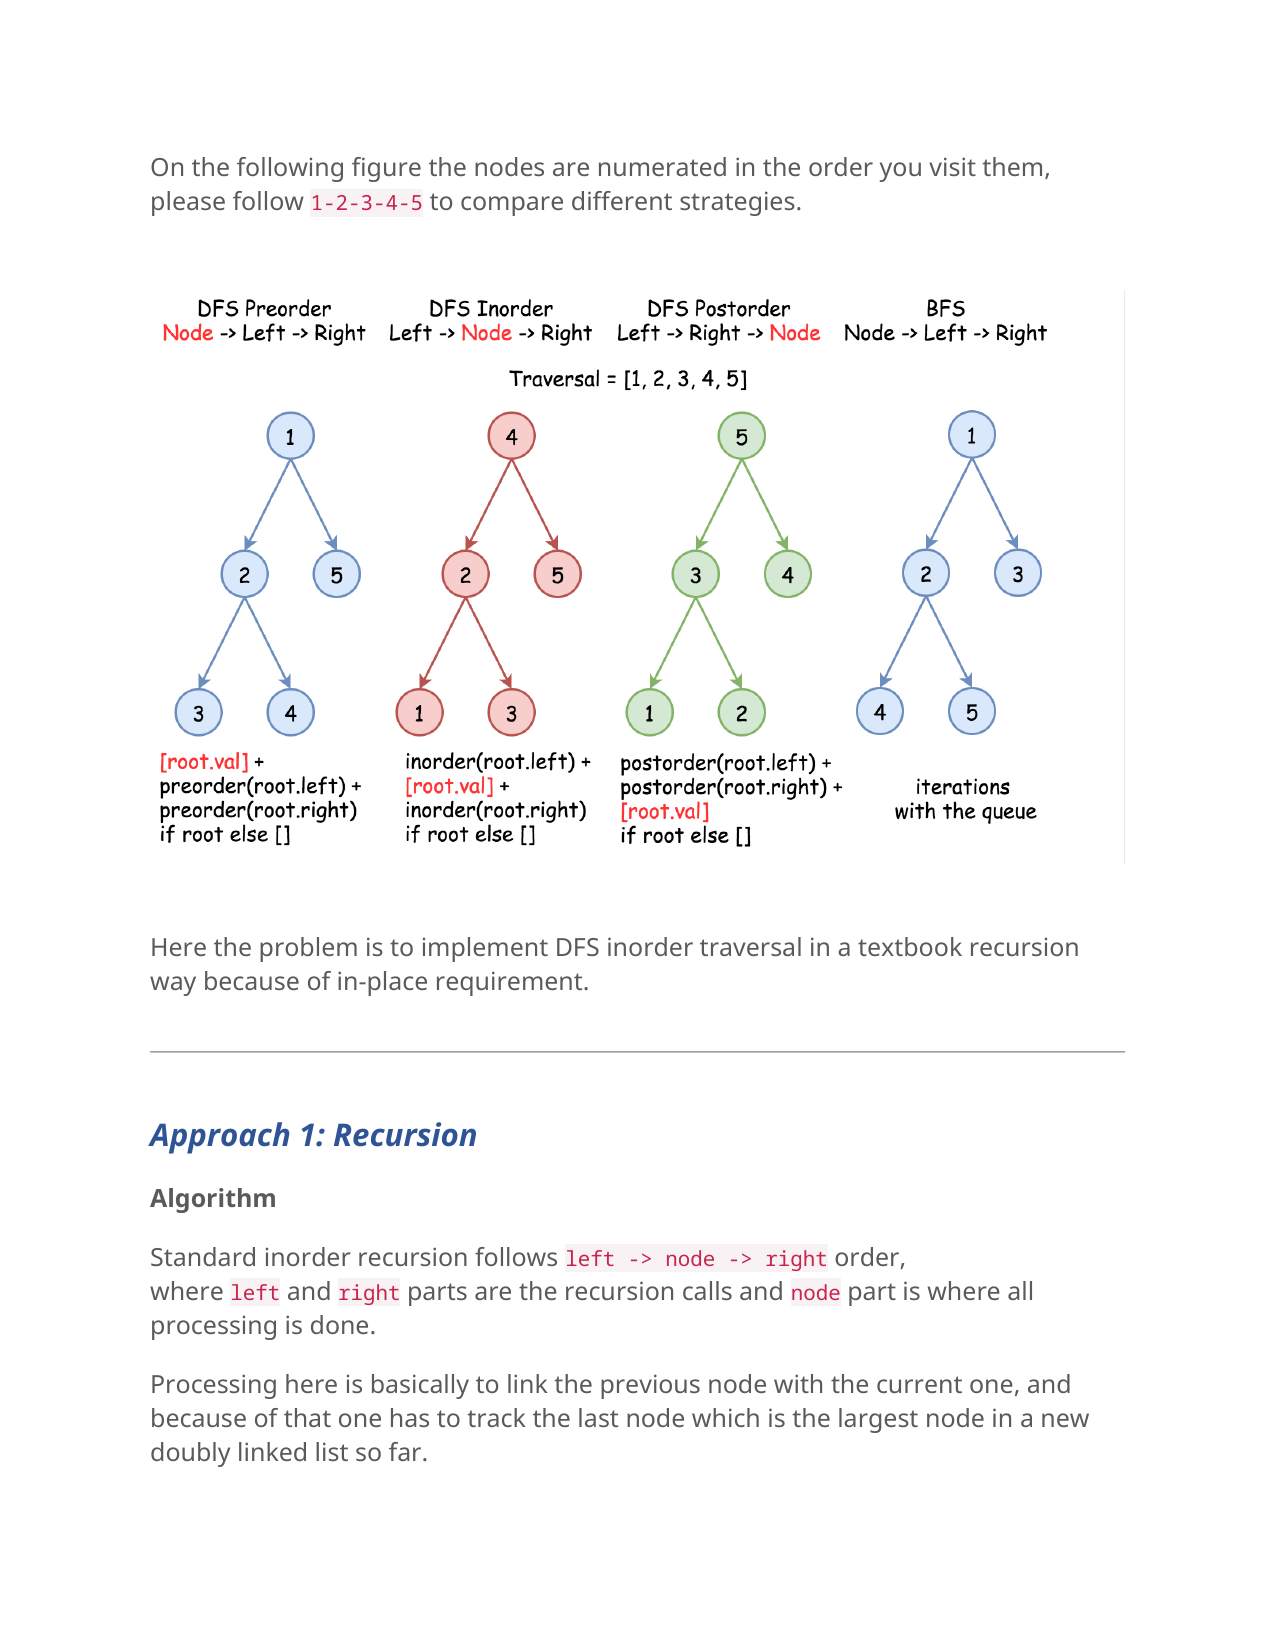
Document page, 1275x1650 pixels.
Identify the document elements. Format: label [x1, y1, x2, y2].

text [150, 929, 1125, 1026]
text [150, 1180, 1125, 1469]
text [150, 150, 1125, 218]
picture [150, 290, 1125, 864]
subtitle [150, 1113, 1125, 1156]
